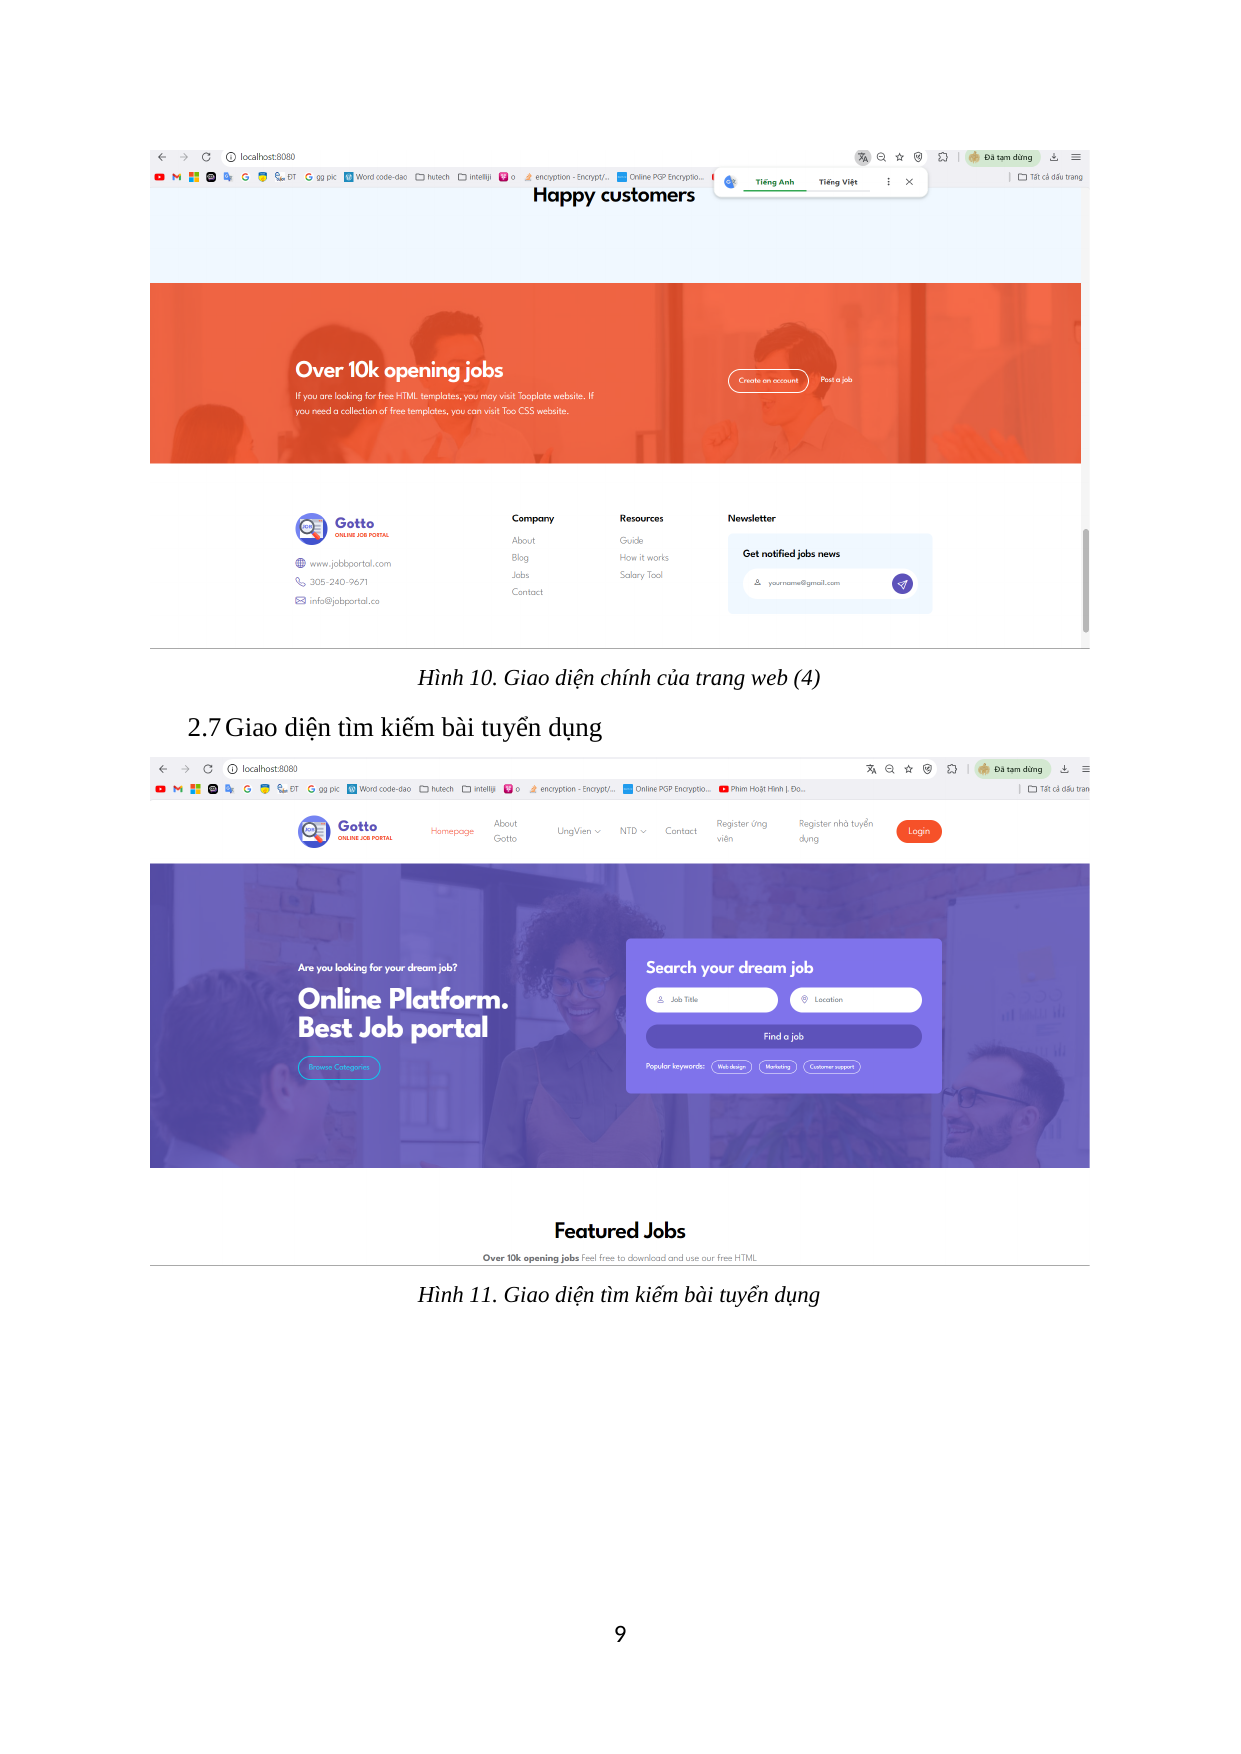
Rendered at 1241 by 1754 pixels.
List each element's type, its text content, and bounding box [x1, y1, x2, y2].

list Giao diện tìm kiếm bài tuyển dụng [187, 711, 1090, 742]
picture [150, 150, 1090, 649]
text Hình 11. Giao diện tìm kiếm bài tuyển dụng [150, 1281, 1090, 1307]
picture [150, 757, 1090, 1266]
text Hình 10. Giao diện chính của trang web (4) [150, 664, 1090, 690]
